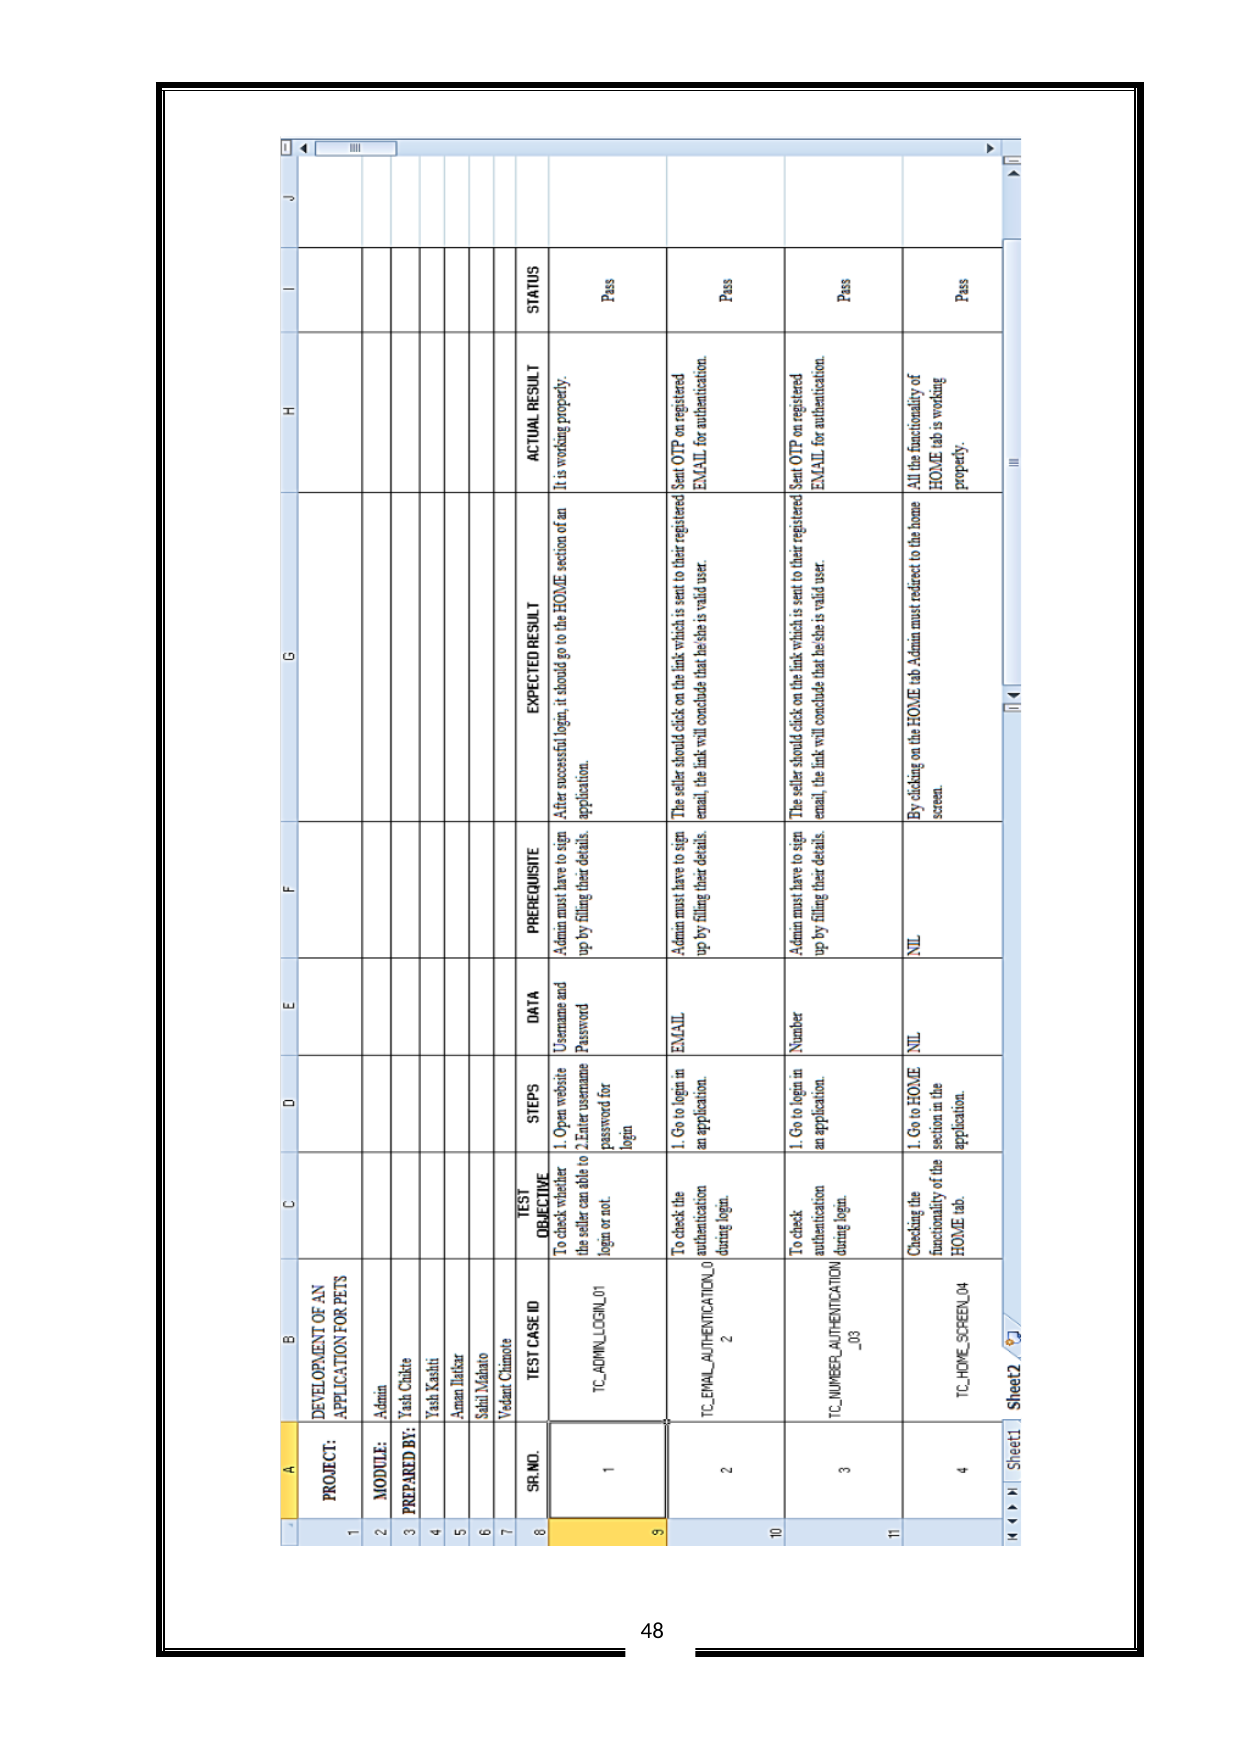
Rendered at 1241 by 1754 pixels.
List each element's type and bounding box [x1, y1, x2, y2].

picture [280, 137, 1022, 1544]
